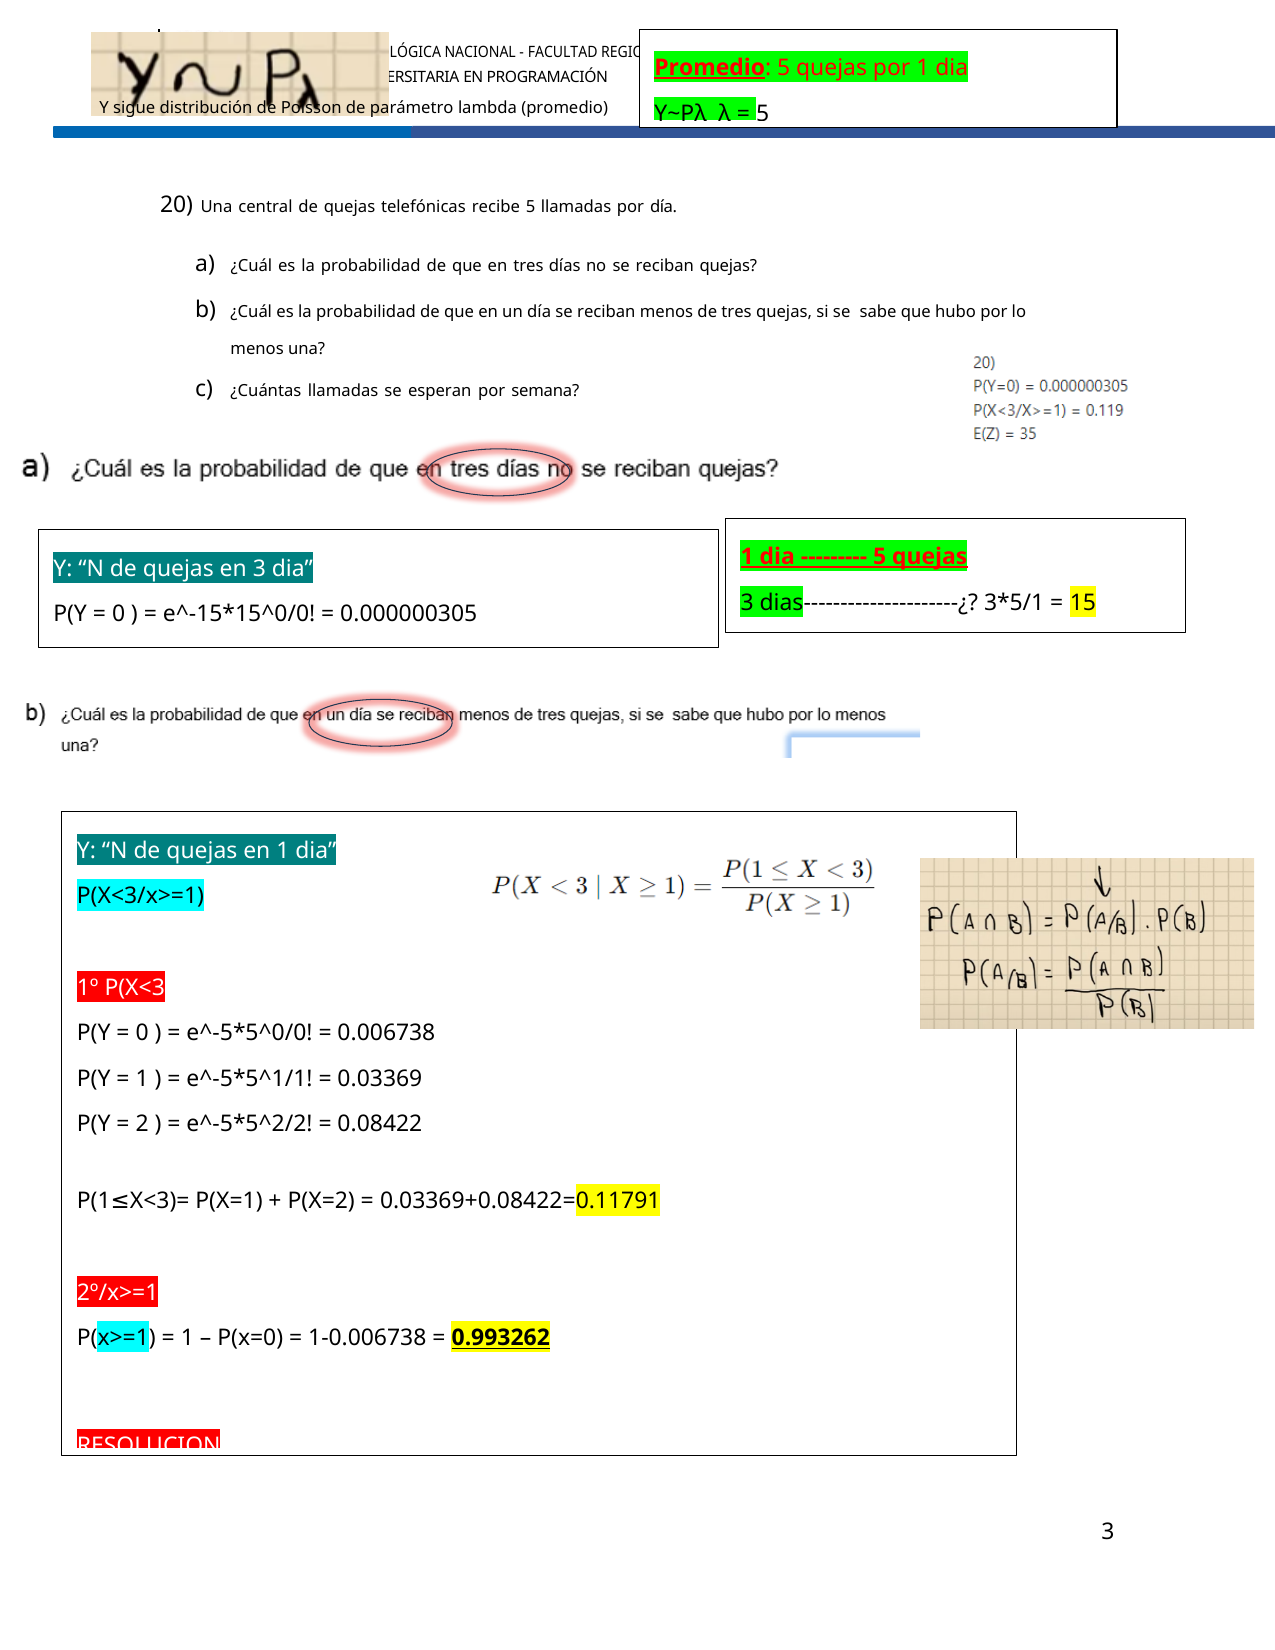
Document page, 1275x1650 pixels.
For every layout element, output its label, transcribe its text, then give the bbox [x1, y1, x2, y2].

picture [0, 442, 464, 499]
picture [14, 694, 921, 758]
picture [91, 30, 389, 116]
picture [320, 707, 441, 739]
list Una central de quejas telefónicas recibe 5 llamadas por día. [160, 188, 1125, 219]
picture [456, 842, 1255, 1029]
list ¿Cuál es la probabilidad de que en un día se reciban menos de tres quejas, si se sabe que hubo por lo menos una? [195, 292, 1074, 359]
picture [438, 456, 558, 488]
list ¿Cuántas llamadas se esperan por semana? [195, 372, 950, 403]
picture [532, 442, 804, 499]
picture [950, 330, 1169, 491]
list ¿Cuál es la probabilidad de que en tres días no se reciban quejas? [195, 247, 1125, 278]
